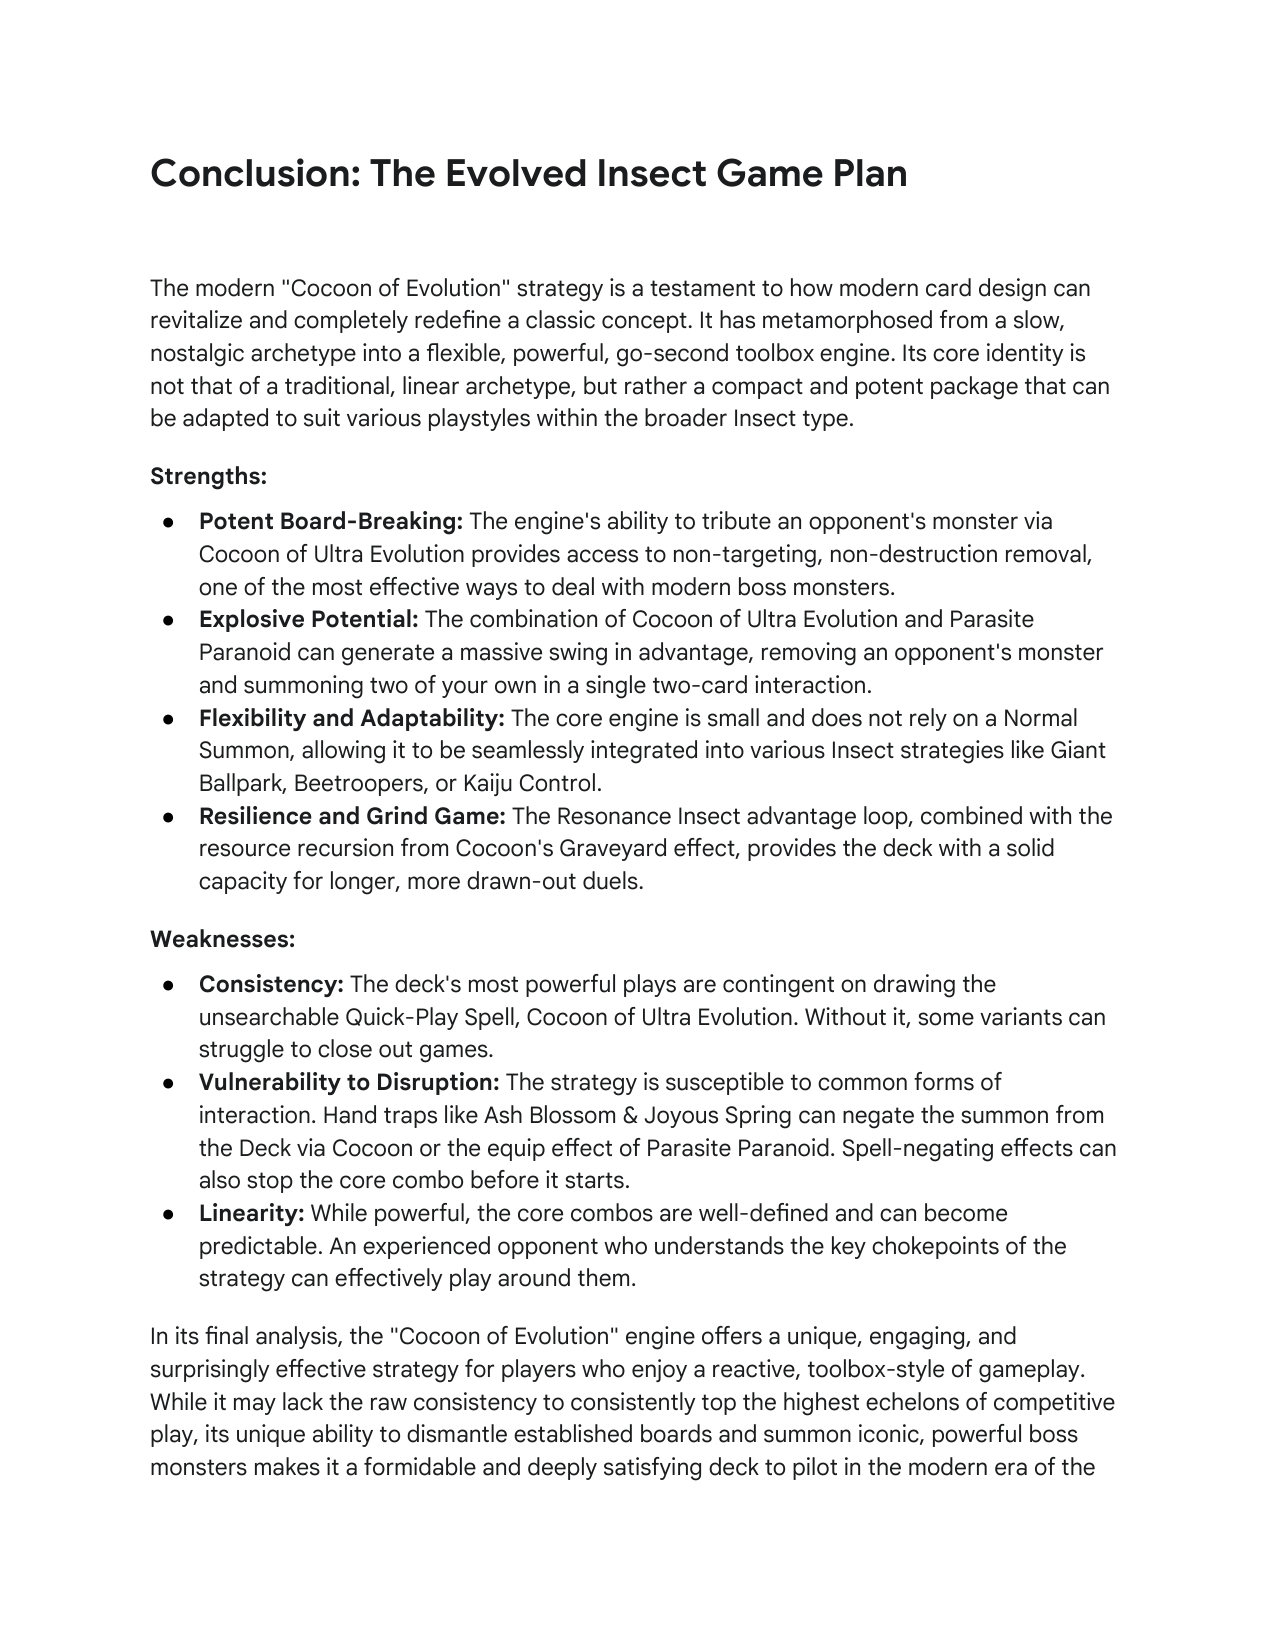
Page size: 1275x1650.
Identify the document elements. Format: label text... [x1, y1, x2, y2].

text The modern "Cocoon of Evolution" strategy is a testament to how modern card design can revitalize and completely redefine a classic concept. It has metamorphosed from a slow, nostalgic archetype into a flexible, powerful, go-second toolbox engine. Its core identity is not that of a traditional, linear archetype, but rather a compact and potent package that can be adapted to suit various playstyles within the broader Insect type. [150, 274, 1125, 433]
list Flexibility and Adaptability: The core engine is small and does not rely on a Normal Summon, allowing it to be seamlessly integrated into various Insect strategies like Giant Ballpark, Beetroopers, or Kaiju Control. [161, 704, 1125, 798]
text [150, 1322, 1125, 1482]
list Explosive Potential: The combination of Cocoon of Ultra Evolution and Parasite Paranoid can generate a massive swing in advantage, removing an opponent's monster and summoning two of your own in a single two-card interaction. [161, 606, 1125, 700]
subtitle Conclusion: The Evolved Insect Game Plan [150, 150, 1125, 197]
text Weaknesses: [150, 925, 1125, 954]
list Linearity: While powerful, the core combos are well-defined and can become predictable. An experienced opponent who understands the key chokepoints of the strategy can effectively play around them. [161, 1199, 1125, 1293]
list Resilience and Grind Game: The Resonance Insect advantage loop, combined with the resource recursion from Cocoon's Graveyard effect, provides the deck with a solid capacity for longer, more drawn-out duels. [161, 802, 1125, 896]
list Potent Board-Breaking: The engine's ability to tribute an opponent's monster via Cocoon of Ultra Evolution provides access to non-targeting, non-destruction removal, one of the most effective ways to deal with modern boss monsters. [161, 507, 1125, 602]
list Consistency: The deck's most powerful plays are contingent on drawing the unsearchable Quick-Play Spell, Cocoon of Ultra Evolution. Without it, some variants can struggle to close out games. [161, 970, 1125, 1064]
text Strengths: [150, 462, 1125, 491]
list Vulnerability to Disruption: The strategy is susceptible to common forms of interaction. Hand traps like Ash Blossom & Joyous Spring can negate the summon from the Deck via Cocoon or the equip effect of Parasite Paranoid. Spell-negating effects can also stop the core combo before it starts. [161, 1068, 1125, 1195]
